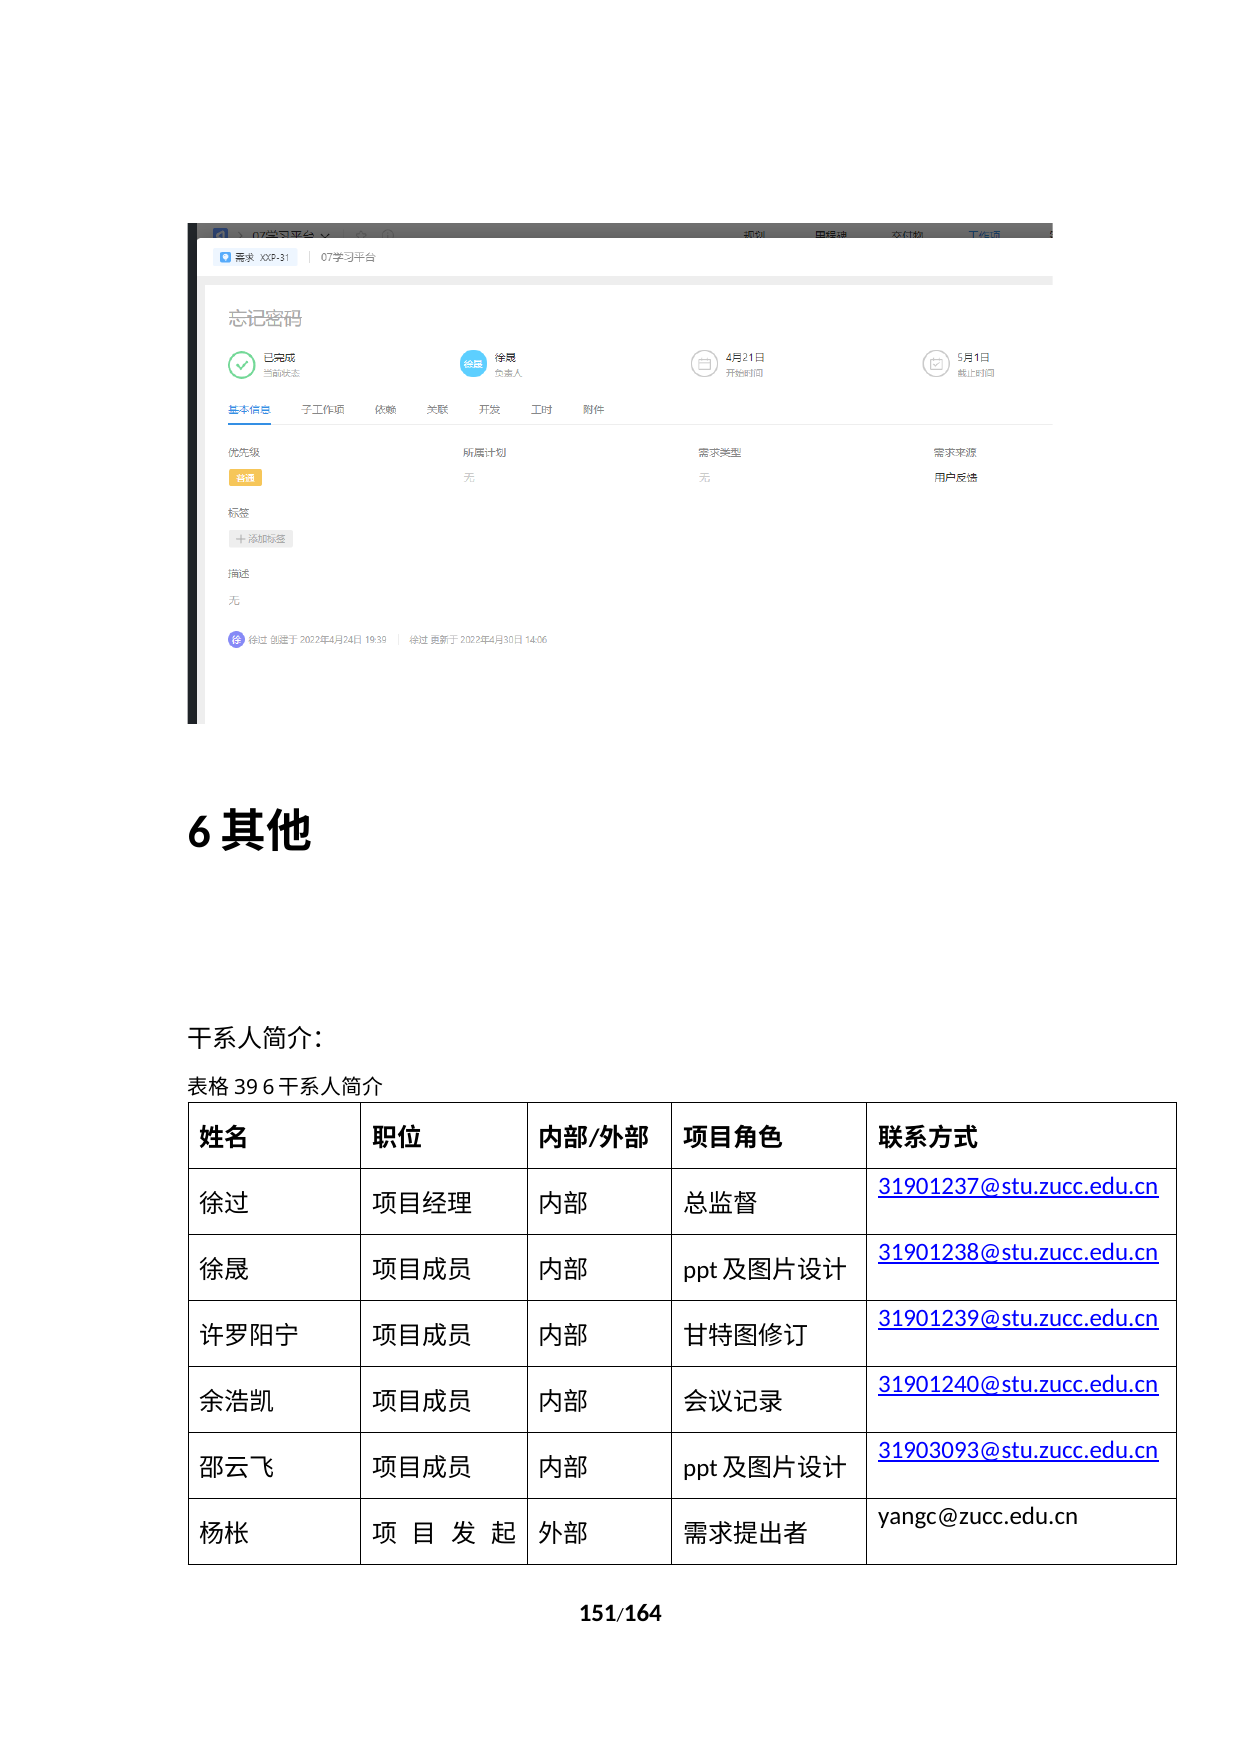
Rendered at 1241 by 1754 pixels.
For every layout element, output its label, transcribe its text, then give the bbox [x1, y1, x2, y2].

table_cell 内部 [528, 1433, 671, 1498]
table_header 内部/外部 [528, 1103, 671, 1168]
table_cell 项目成员 [361, 1235, 527, 1300]
table_cell 31901237@stu.zucc.edu.cn [867, 1169, 1176, 1234]
table_cell 徐过 [189, 1169, 360, 1234]
table_header 项目角色 [672, 1103, 866, 1168]
table_header 姓名 [189, 1103, 360, 1168]
table_cell 外部 [528, 1499, 671, 1564]
table_cell 许罗阳宁 [189, 1301, 360, 1366]
table_cell 项目发起者、典型用户 [361, 1499, 527, 1564]
table_cell 项目成员 [361, 1367, 527, 1432]
table_cell 邵云飞 [189, 1433, 360, 1498]
table_cell 项目经理 [361, 1169, 527, 1234]
table_cell 内部 [528, 1301, 671, 1366]
table_cell ppt及图片设计 [672, 1433, 866, 1498]
table_cell 总监督 [672, 1169, 866, 1234]
table_cell 项目成员 [361, 1433, 527, 1498]
table_cell 31901239@stu.zucc.edu.cn [867, 1301, 1176, 1366]
table_cell 31901240@stu.zucc.edu.cn [867, 1367, 1176, 1432]
table_cell 31903093@stu.zucc.edu.cn [867, 1433, 1176, 1498]
table_cell 需求提出者 [672, 1499, 866, 1564]
table_cell 内部 [528, 1235, 671, 1300]
table_cell 徐晟 [189, 1235, 360, 1300]
table_cell 31901238@stu.zucc.edu.cn [867, 1235, 1176, 1300]
subtitle 6其他 [187, 779, 1053, 876]
table_cell 甘特图修订 [672, 1301, 866, 1366]
table_cell yangc@zucc.edu.cn [867, 1499, 1176, 1564]
table_cell 内部 [528, 1367, 671, 1432]
text 干系人简介： [187, 1004, 1053, 1069]
text 表格 39 6干系人简介 [187, 1069, 1053, 1102]
table_cell 会议记录 [672, 1367, 866, 1432]
table_cell 项目成员 [361, 1301, 527, 1366]
table_header 联系方式 [867, 1103, 1176, 1168]
table_cell ppt及图片设计 [672, 1235, 866, 1300]
table_cell 余浩凯 [189, 1367, 360, 1432]
table_cell 杨枨 [189, 1499, 360, 1564]
table_cell 内部 [528, 1169, 671, 1234]
table_header 职位 [361, 1103, 527, 1168]
